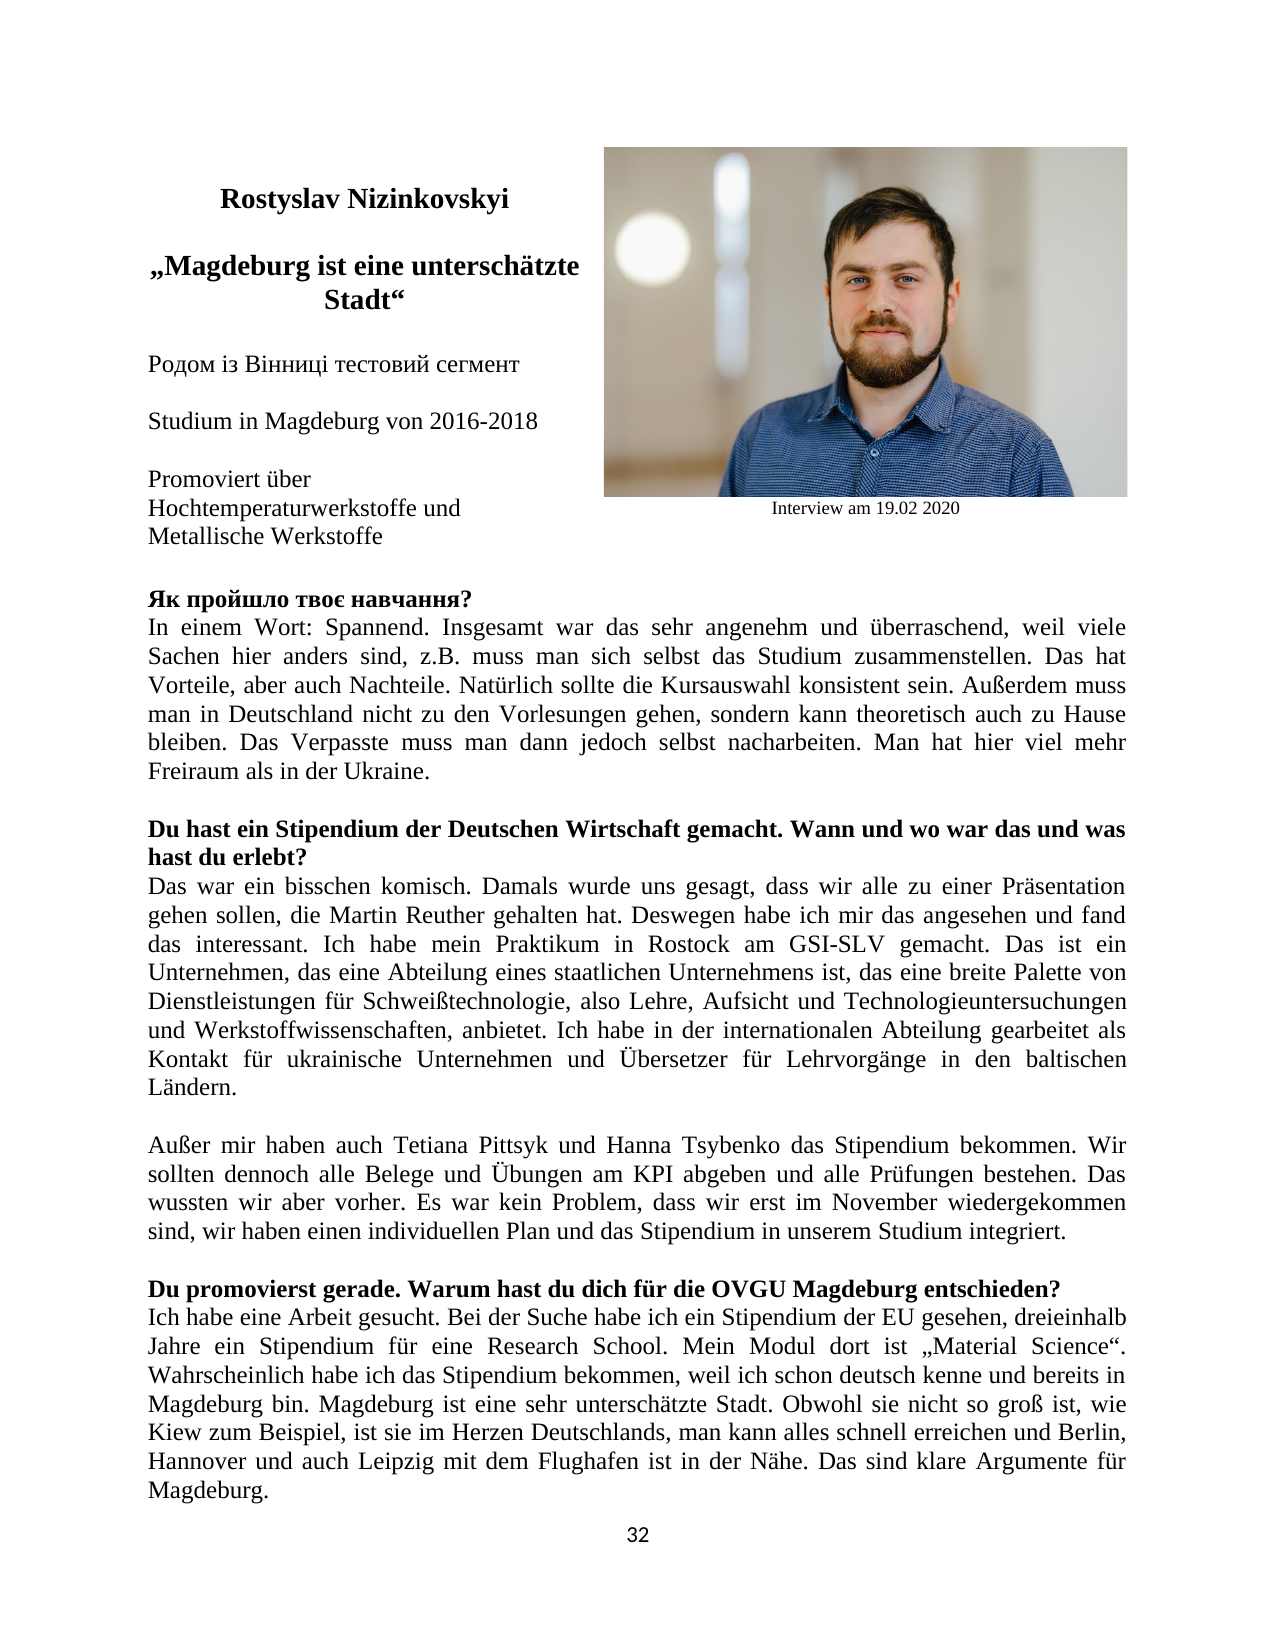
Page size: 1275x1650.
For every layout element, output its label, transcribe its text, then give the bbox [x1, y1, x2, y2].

table_header Rostyslav Nizinkovskyi „Magdeburg ist eine unterschätzte Stadt“ Родом із Вінниці тестовий сегмент Studium in Magdeburg von 2016-2018 Promoviert über Hochtemperaturwerkstoffe und Metallische Werkstoffe [136, 148, 593, 584]
table_header Interview am 19.02 2020 [593, 148, 1139, 584]
text Du promovierst gerade. Warum hast du dich für die OVGU Magdeburg entschieden? [148, 1274, 1127, 1302]
text Як пройшло твоє навчання? [148, 584, 1127, 612]
text Ich habe eine Arbeit gesucht. Bei der Suche habe ich ein Stipendium der EU gesehen, dreieinhalb Jahre ein Stipendium für eine Research School. Mein Modul dort ist „Material Science“. Wahrscheinlich habe ich das Stipendium bekommen, weil ich schon deutsch kenne und bereits in Magdeburg bin. Magdeburg ist eine sehr unterschätzte Stadt. Obwohl sie nicht so groß ist, wie Kiew zum Beispiel, ist sie im Herzen Deutschlands, man kann alles schnell erreichen und Berlin, Hannover und auch Leipzig mit dem Flughafen ist in der Nähe. Das sind klare Argumente für Magdeburg. [148, 1302, 1127, 1504]
text Das war ein bisschen komisch. Damals wurde uns gesagt, dass wir alle zu einer Präsentation gehen sollen, die Martin Reuther gehalten hat. Deswegen habe ich mir das angesehen und fand das interessant. Ich habe mein Praktikum in Rostock am GSI-SLV gemacht. Das ist ein Unternehmen, das eine Abteilung eines staatlichen Unternehmens ist, das eine breite Palette von Dienstleistungen für Schweißtechnologie, also Lehre, Aufsicht und Technologieuntersuchungen und Werkstoffwissenschaften, anbietet. Ich habe in der internationalen Abteilung gearbeitet als Kontakt für ukrainische Unternehmen und Übersetzer für Lehrvorgänge in den baltischen Ländern. [148, 871, 1127, 1101]
text Du hast ein Stipendium der Deutschen Wirtschaft gemacht. Wann und wo war das und was hast du erlebt? [148, 814, 1127, 871]
text In einem Wort: Spannend. Insgesamt war das sehr angenehm und überraschend, weil viele Sachen hier anders sind, z.B. muss man sich selbst das Studium zusammenstellen. Das hat Vorteile, aber auch Nachteile. Natürlich sollte die Kursauswahl konsistent sein. Außerdem muss man in Deutschland nicht zu den Vorlesungen gehen, sondern kann theoretisch auch zu Hause bleiben. Das Verpasste muss man dann jedoch selbst nacharbeiten. Man hat hier viel mehr Freiraum als in der Ukraine. [148, 612, 1127, 785]
picture [603, 147, 1128, 497]
text Außer mir haben auch Tetiana Pittsyk und Hanna Tsybenko das Stipendium bekommen. Wir sollten dennoch alle Belege und Übungen am KPI abgeben und alle Prüfungen bestehen. Das wussten wir aber vorher. Es war kein Problem, dass wir erst im November wiedergekommen sind, wir haben einen individuellen Plan und das Stipendium in unserem Studium integriert. [148, 1130, 1127, 1245]
